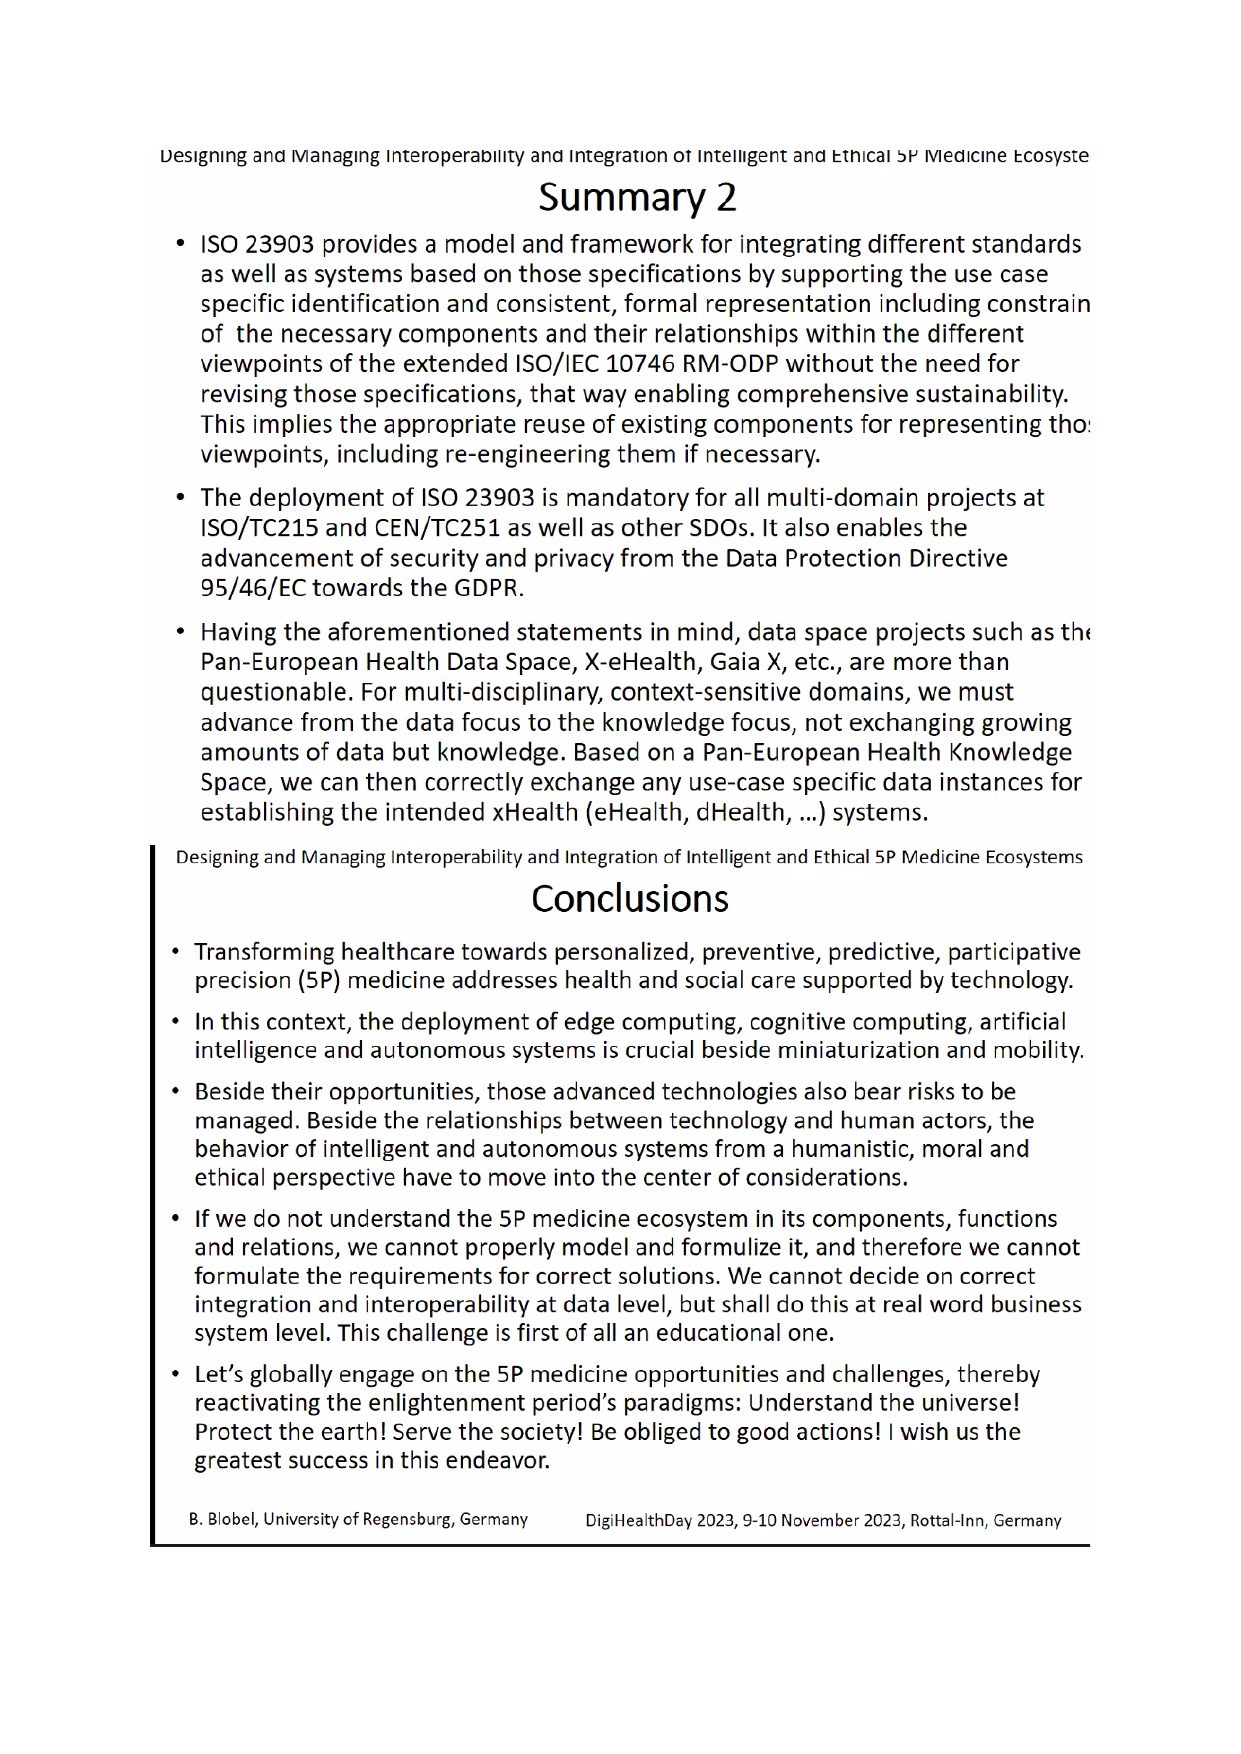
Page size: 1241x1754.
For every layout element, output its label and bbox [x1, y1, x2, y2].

picture [150, 150, 1091, 844]
picture [150, 845, 1091, 1547]
